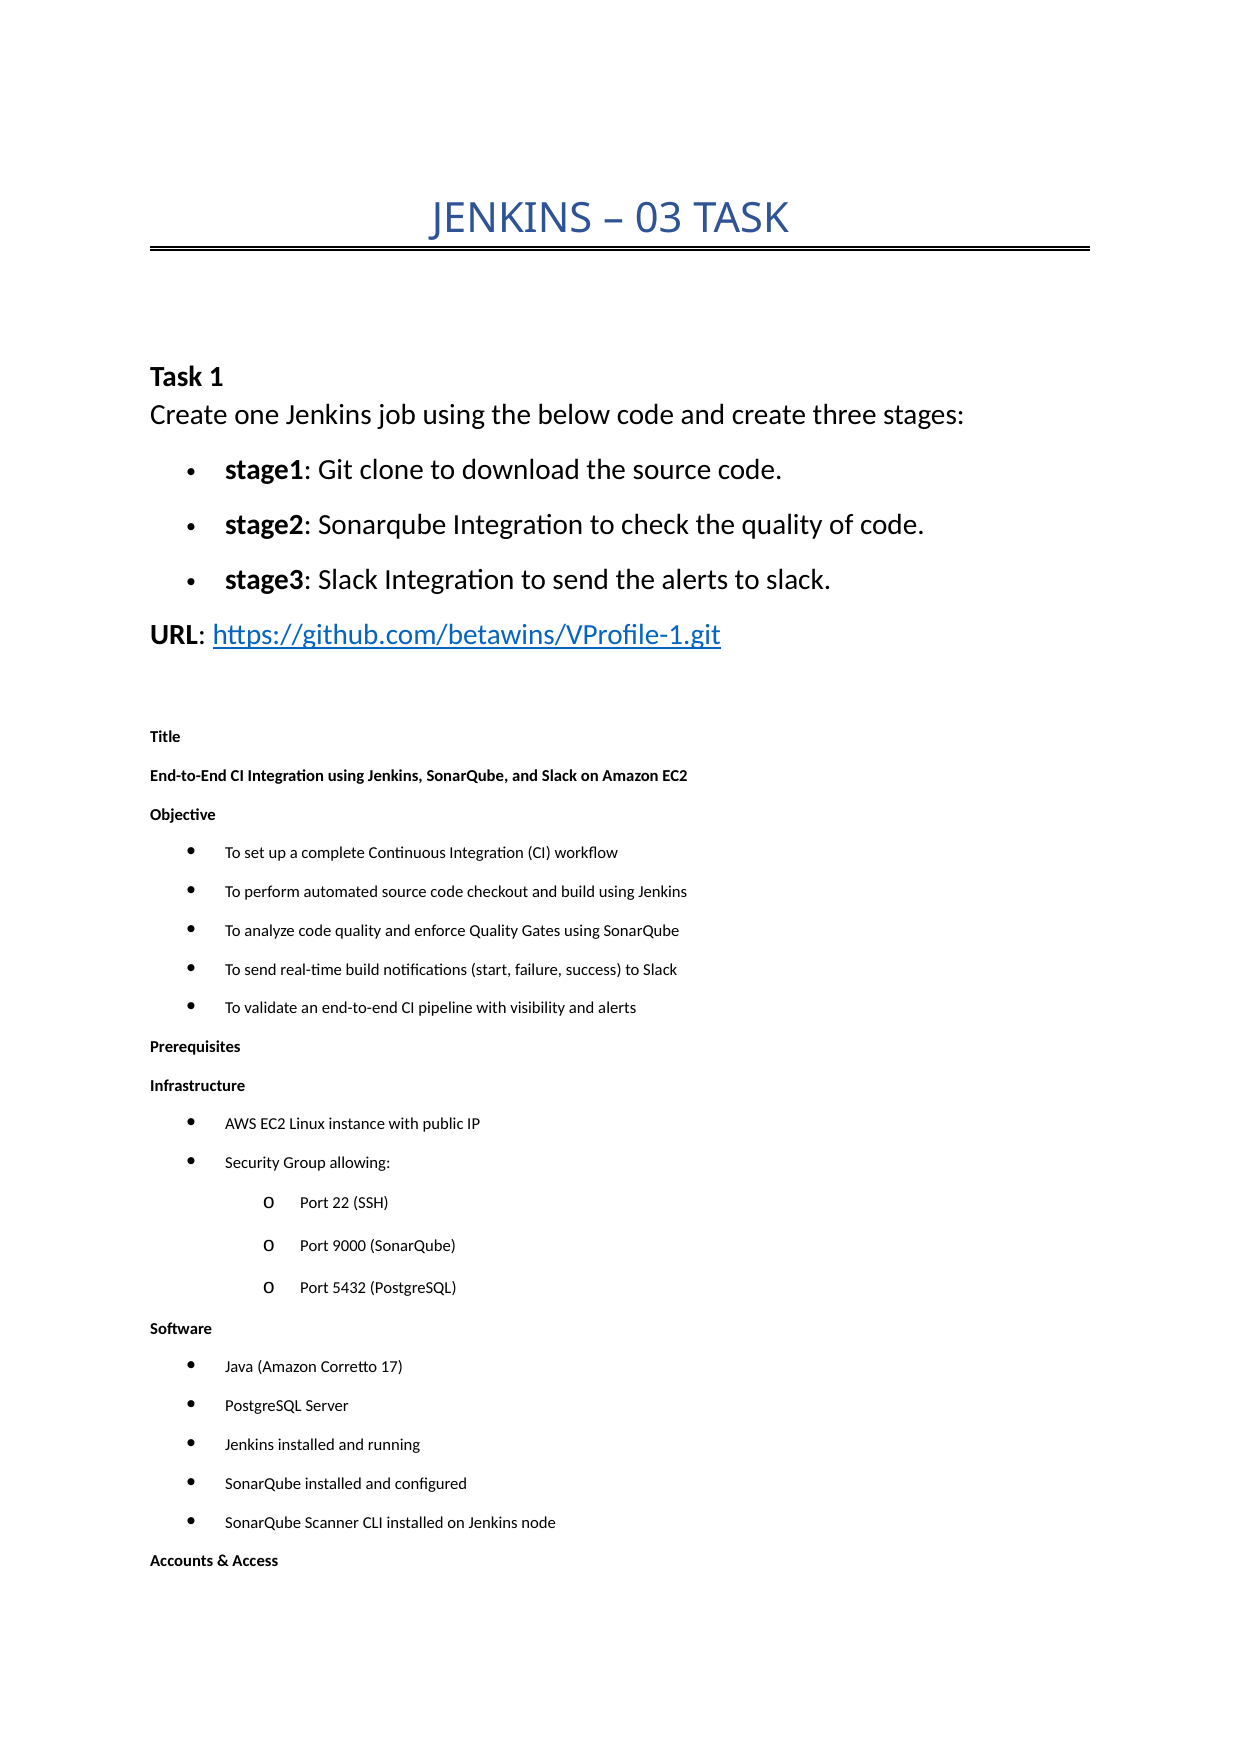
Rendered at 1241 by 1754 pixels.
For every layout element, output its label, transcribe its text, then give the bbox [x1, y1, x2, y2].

list Security Group allowing: [187, 1152, 1090, 1173]
text Title [150, 727, 1090, 747]
list Port 9000 (SonarQube) [262, 1233, 1090, 1257]
text Prerequisites [150, 1037, 1090, 1057]
list stage3: Slack Integration to send the alerts to slack. [187, 561, 1090, 597]
list PostgreSQL Server [187, 1395, 1090, 1416]
list To analyze code quality and enforce Quality Gates using SonarQube [187, 920, 1090, 941]
list Port 22 (SSH) [262, 1191, 1090, 1215]
list SonarQube Scanner CLI installed on Jenkins node [187, 1512, 1090, 1532]
list Port 5432 (PostgreSQL) [262, 1276, 1090, 1299]
text URL: https://github.com/betawins/VProfile-1.git [150, 616, 1090, 652]
text Task 1 Create one Jenkins job using the below code and create three stages: [150, 358, 1090, 432]
text End-to-End CI Integration using Jenkins, SonarQube, and Slack on Amazon EC2 [150, 765, 1090, 786]
list To validate an end-to-end CI pipeline with visibility and alerts [187, 998, 1090, 1018]
list AWS EC2 Linux instance with public IP [187, 1114, 1090, 1134]
list To send real-time build notifications (start, failure, success) to Slack [187, 959, 1090, 979]
text Infrastructure [150, 1075, 1090, 1095]
list stage1: Git clone to download the source code. [187, 451, 1090, 487]
list To perform automated source code checkout and build using Jenkins [187, 881, 1090, 902]
text Accounts & Access [150, 1551, 1090, 1571]
list Jenkins installed and running [187, 1434, 1090, 1455]
list To set up a complete Continuous Integration (CI) workflow [187, 842, 1090, 863]
text Objective [150, 804, 1090, 824]
list stage2: Sonarqube Integration to check the quality of code. [187, 506, 1090, 542]
list SonarQube installed and configured [187, 1473, 1090, 1494]
text Software [150, 1318, 1090, 1338]
subtitle JENKINS – 03 TASK [150, 187, 1090, 246]
list Java (Amazon Corretto 17) [187, 1356, 1090, 1377]
